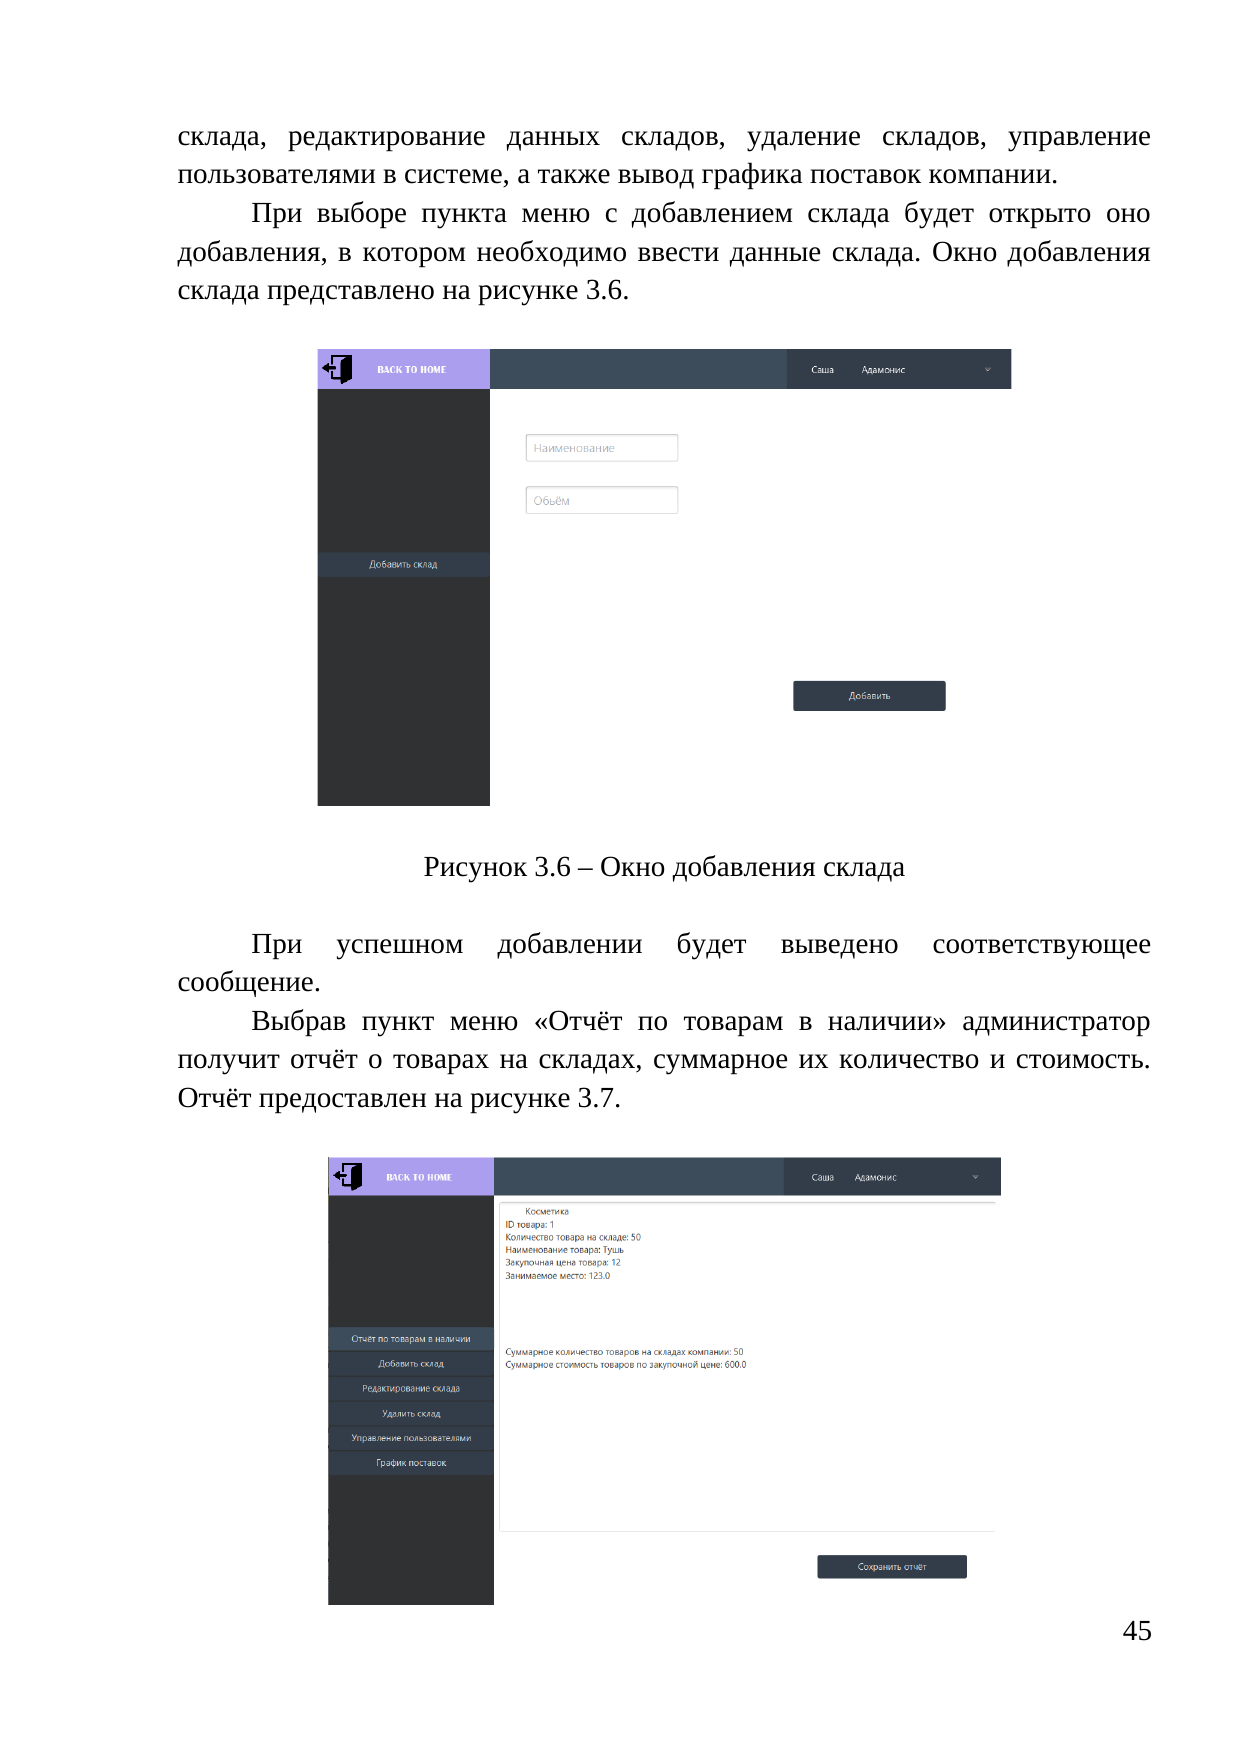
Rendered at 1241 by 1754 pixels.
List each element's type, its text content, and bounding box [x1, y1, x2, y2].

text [177, 118, 1152, 190]
text При успешном добавлении будет выведено соответствующее сообщение. [177, 926, 1152, 998]
picture [317, 349, 1012, 806]
text При выборе пункта меню с добавлением склада будет открыто оно добавления, в котором необходимо ввести данные склада. Окно добавления склада представлено на рисунке 3.6. [177, 195, 1152, 306]
text Рисунок 3.6 – Окно добавления склада [177, 849, 1152, 882]
picture [328, 1157, 1001, 1605]
text Выбрав пункт меню «Отчёт по товарам в наличии» администратор получит отчёт о товарах на складах, суммарное их количество и стоимость. Отчёт предоставлен на рисунке 3.7. [177, 1003, 1152, 1113]
